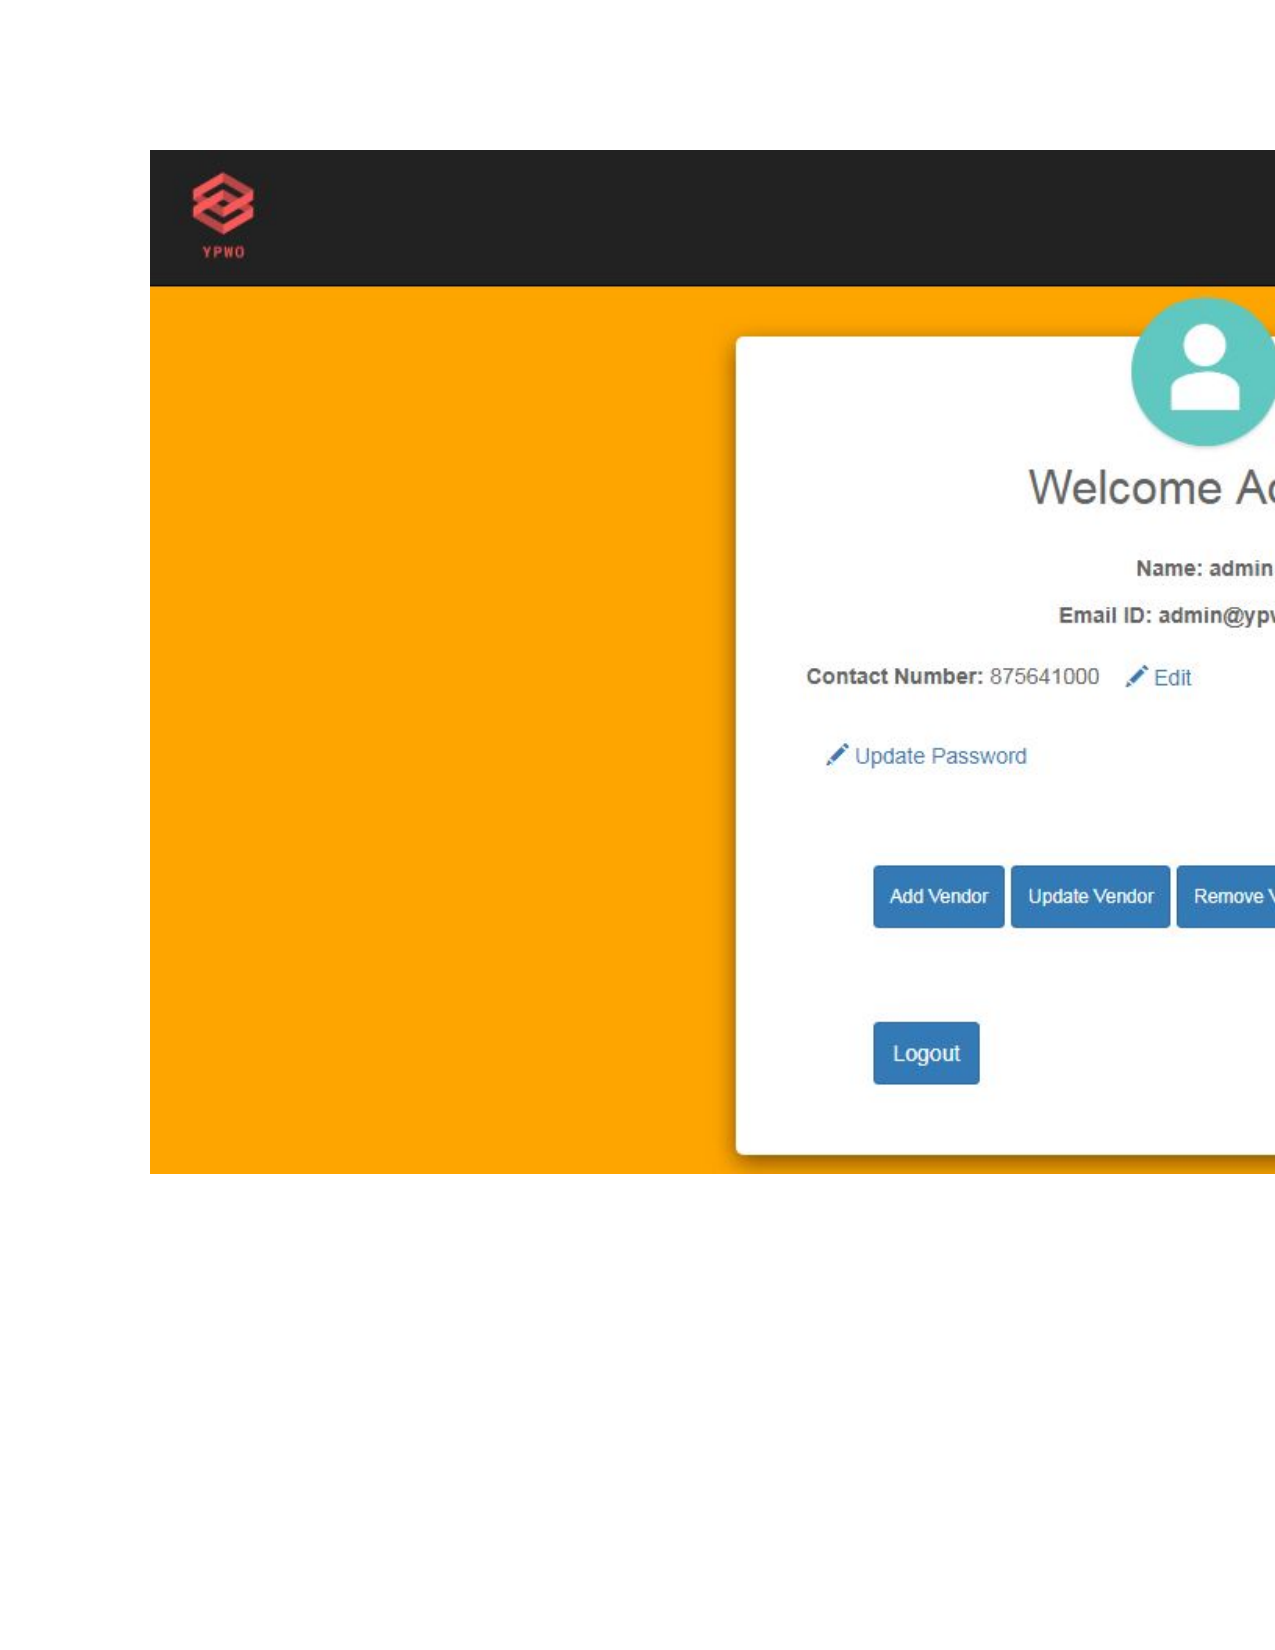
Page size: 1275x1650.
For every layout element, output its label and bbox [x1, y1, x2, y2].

picture [150, 150, 1275, 1174]
